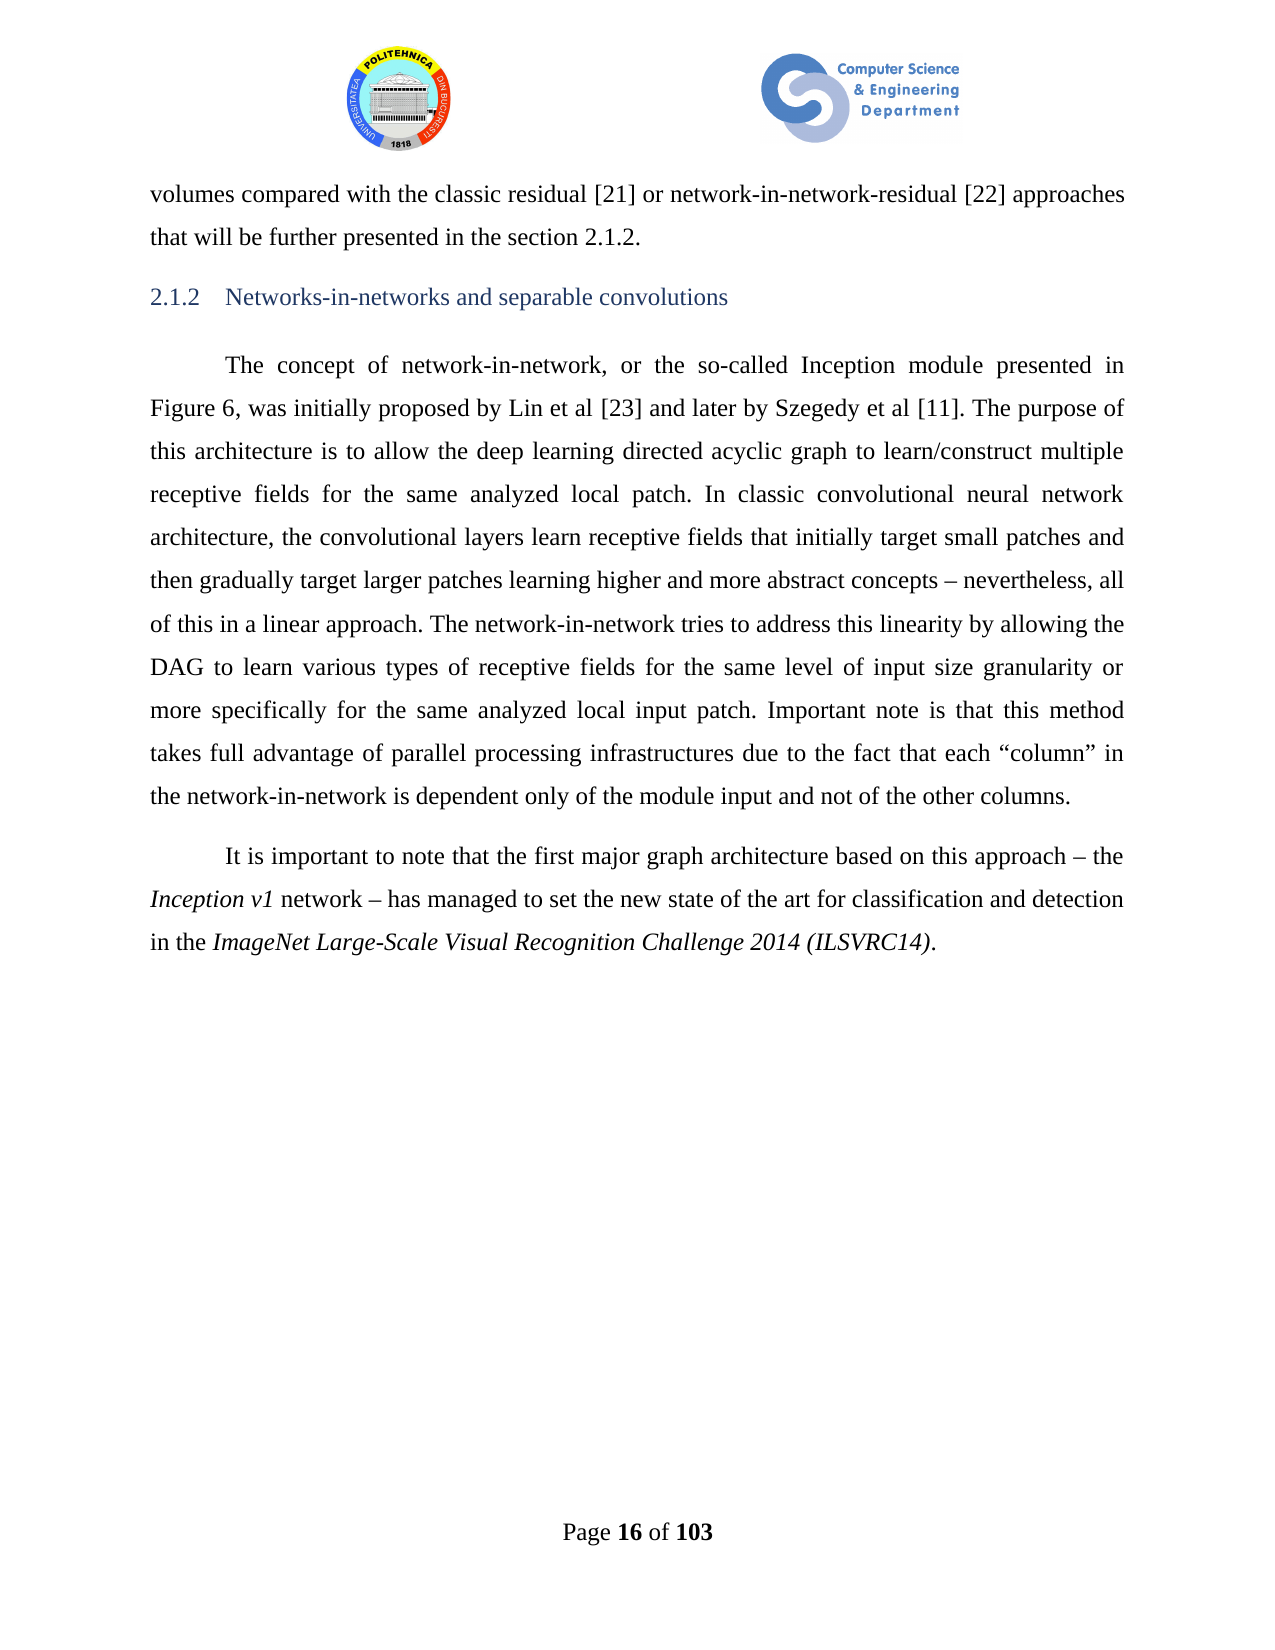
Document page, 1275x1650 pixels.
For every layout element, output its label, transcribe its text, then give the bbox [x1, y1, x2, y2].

picture [346, 46, 451, 151]
subtitle Networks-in-networks and separable convolutions [150, 282, 1125, 311]
text It is important to note that the first major graph architecture based on this approach – the Inception v1 network – has managed to set the new state of the art for classification and detection in the ImageNet Large-Scale Visual Recognition Challenge 2014 (ILSVRC14). [150, 841, 1125, 956]
picture [760, 53, 963, 144]
text The concept of network-in-network, or the so-called Inception module presented in Figure 6, was initially proposed by Lin et al and later by Szegedy et al . The purpose of this architecture is to allow the deep learning directed acyclic graph to learn/construct multiple receptive fields for the same analyzed local patch. In classic convolutional neural network architecture, the convolutional layers learn receptive fields that initially target small patches and then gradually target larger patches learning higher and more abstract concepts – nevertheless, all of this in a linear approach. The network-in-network tries to address this linearity by allowing the DAG to learn various types of receptive fields for the same level of input size granularity or more specifically for the same analyzed local input patch. Important note is that this method takes full advantage of parallel processing infrastructures due to the fact that each “column” in the network-in-network is dependent only of the module input and not of the other columns. [150, 350, 1125, 810]
